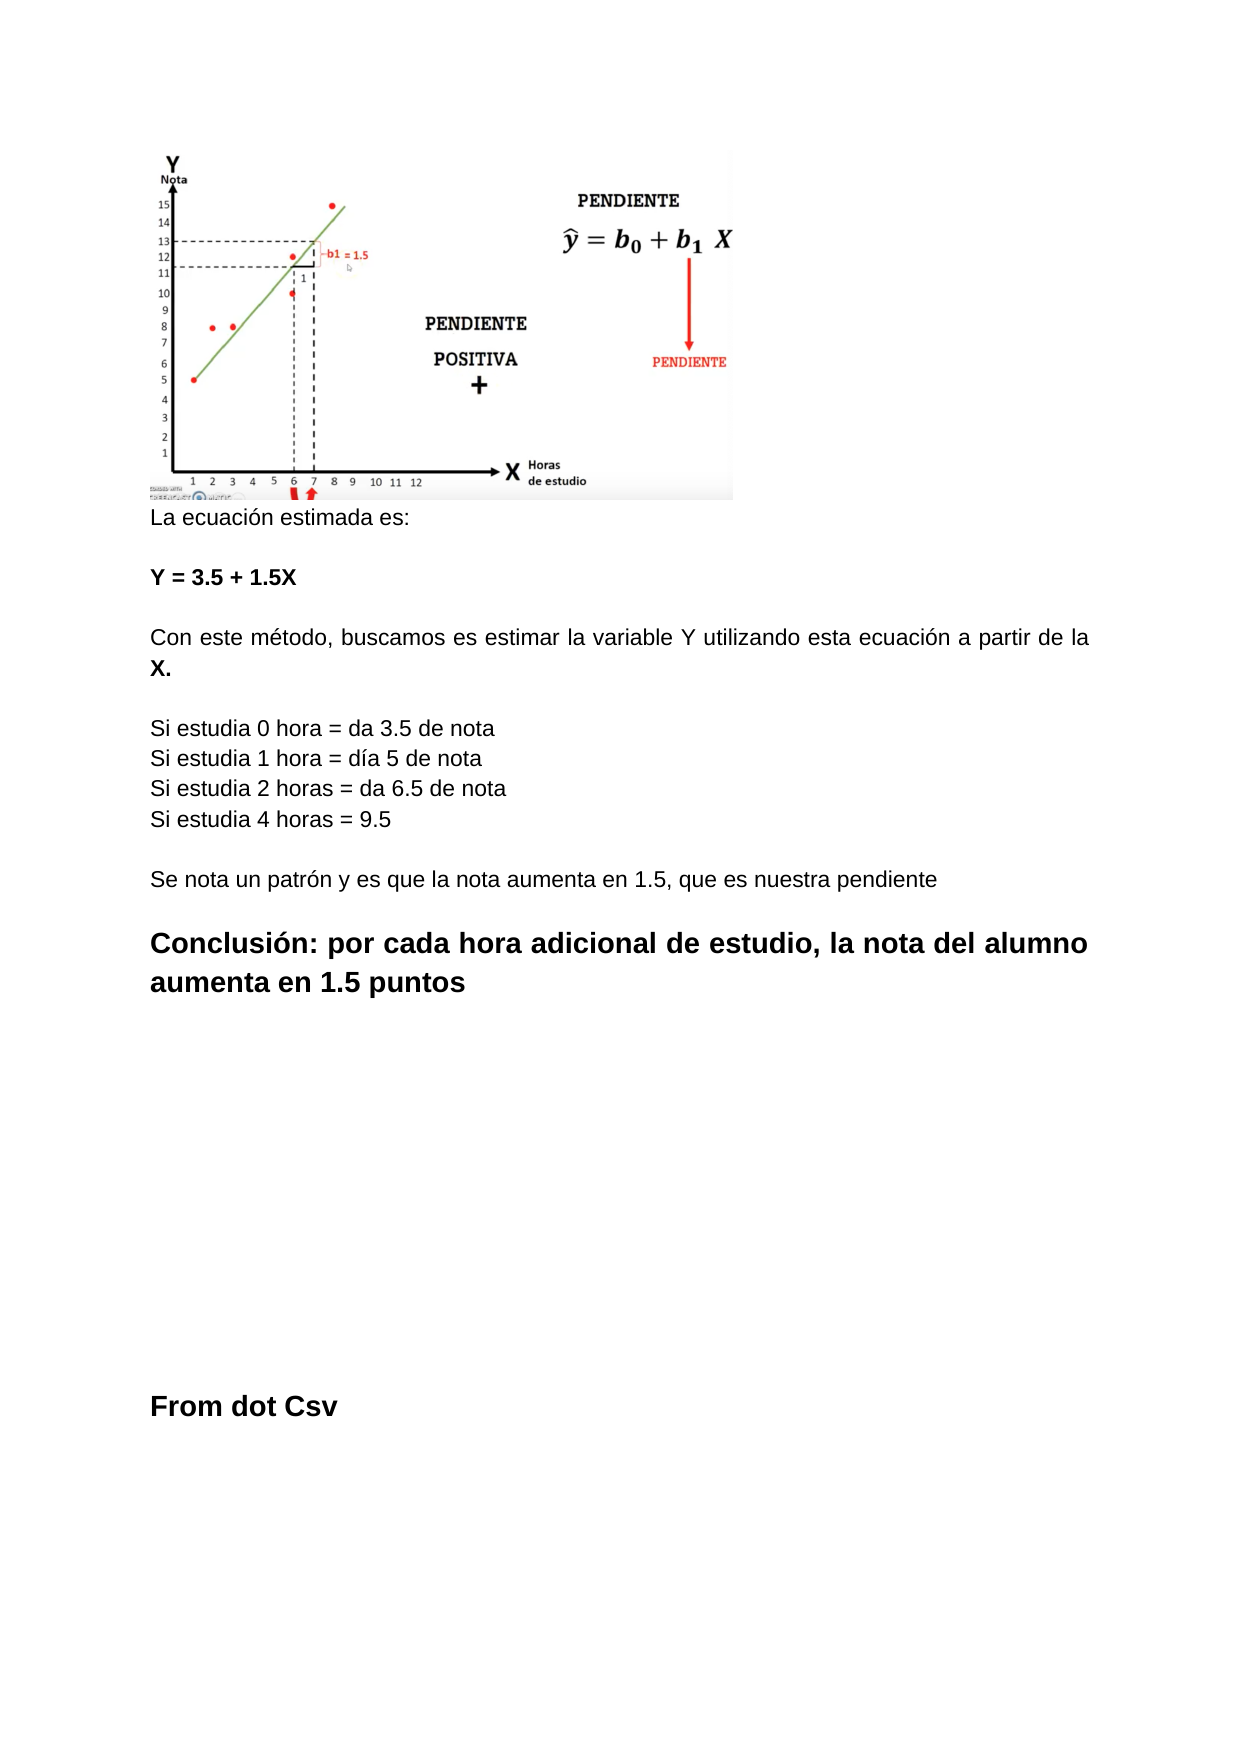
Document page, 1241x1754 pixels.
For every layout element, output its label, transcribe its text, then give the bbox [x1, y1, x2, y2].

text Si estudia 0 hora = da 3.5 de nota [150, 715, 1090, 741]
picture [150, 150, 733, 500]
text Si estudia 4 horas = 9.5 [150, 806, 1090, 832]
text Y = 3.5 + 1.5X [150, 564, 1090, 590]
text Si estudia 2 horas = da 6.5 de nota [150, 775, 1090, 802]
text From dot Csv [150, 1389, 1090, 1422]
text Se nota un patrón y es que la nota aumenta en 1.5, que es nuestra pendiente [150, 866, 1090, 892]
text Si estudia 1 hora = día 5 de nota [150, 745, 1090, 771]
text La ecuación estimada es: [150, 503, 1090, 530]
text Conclusión: por cada hora adicional de estudio, la nota del alumno aumenta en 1.5 puntos [150, 926, 1090, 998]
text Con este método, buscamos es estimar la variable Y utilizando esta ecuación a partir de la X. [150, 624, 1090, 681]
